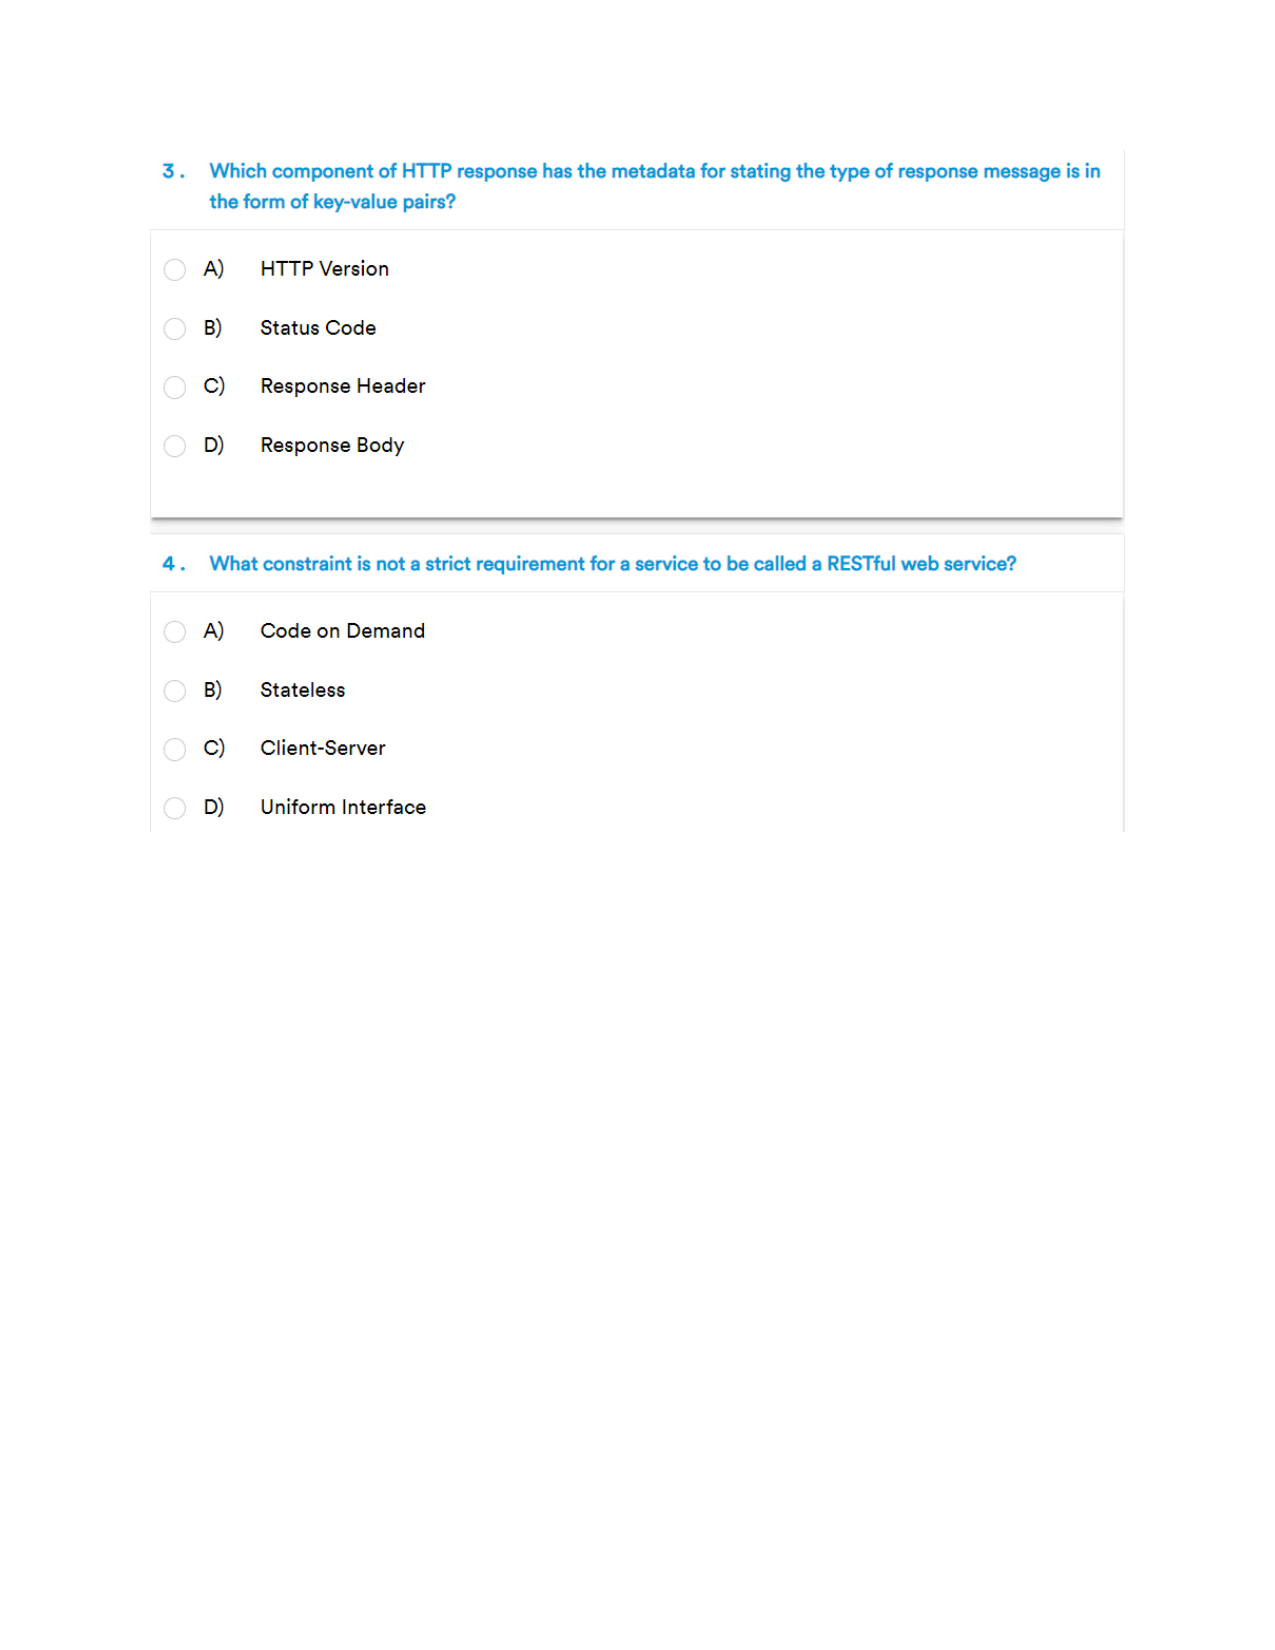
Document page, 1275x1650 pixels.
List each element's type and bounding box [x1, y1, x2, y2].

picture [150, 150, 1125, 832]
